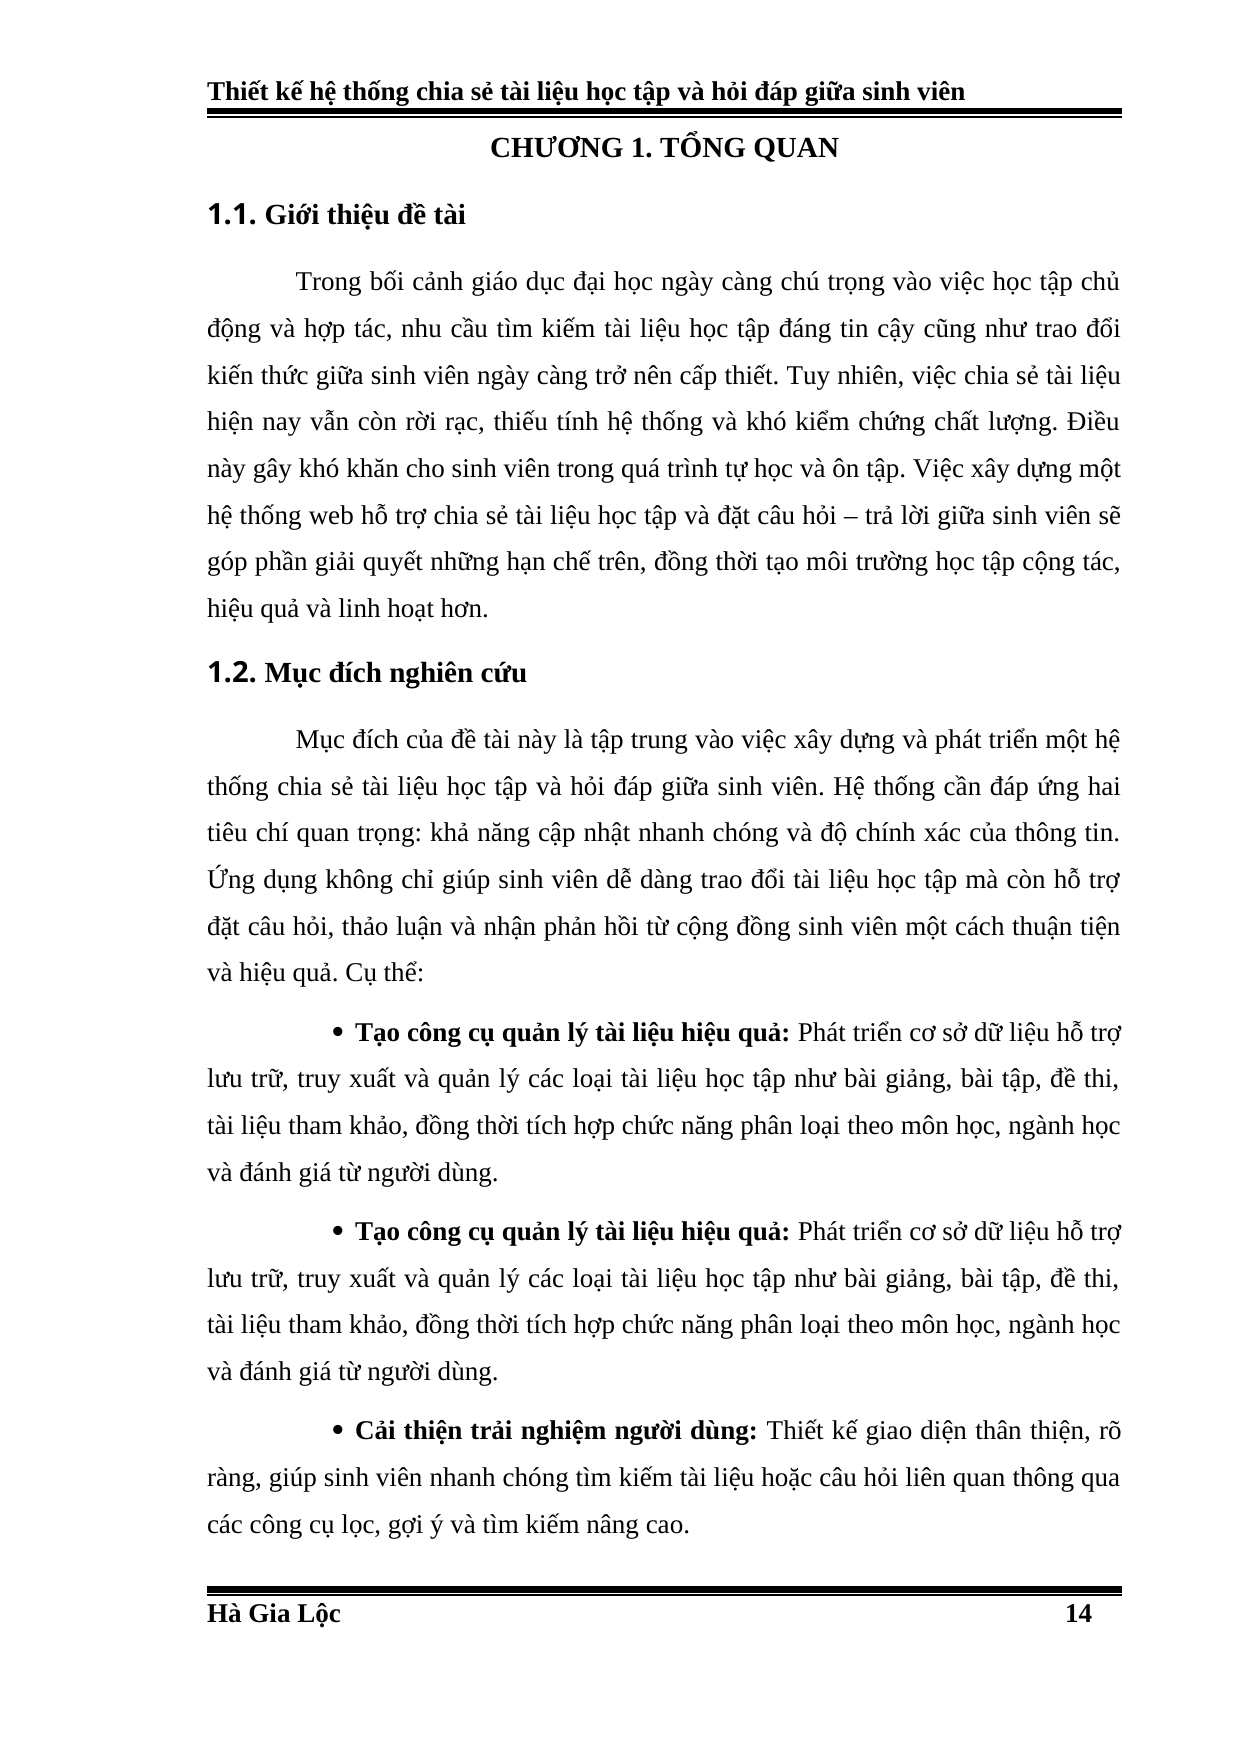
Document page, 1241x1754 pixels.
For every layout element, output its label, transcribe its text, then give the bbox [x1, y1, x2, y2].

list Tạo công cụ quản lý tài liệu hiệu quả: Phát triển cơ sở dữ liệu hỗ trợ lưu trữ, truy xuất và quản lý các loại tài liệu học tập như bài giảng, bài tập, đề thi, tài liệu tham khảo, đồng thời tích hợp chức năng phân loại theo môn học, ngành học và đánh giá từ người dùng. [207, 1215, 1122, 1386]
subtitle Giới thiệu đề tài [207, 193, 1122, 233]
text Trong bối cảnh giáo dục đại học ngày càng chú trọng vào việc học tập chủ động và hợp tác, nhu cầu tìm kiếm tài liệu học tập đáng tin cậy cũng như trao đổi kiến thức giữa sinh viên ngày càng trở nên cấp thiết. Tuy nhiên, việc chia sẻ tài liệu hiện nay vẫn còn rời rạc, thiếu tính hệ thống và khó kiểm chứng chất lượng. Điều này gây khó khăn cho sinh viên trong quá trình tự học và ôn tập. Việc xây dựng một hệ thống web hỗ trợ chia sẻ tài liệu học tập và đặt câu hỏi – trả lời giữa sinh viên sẽ góp phần giải quyết những hạn chế trên, đồng thời tạo môi trường học tập cộng tác, hiệu quả và linh hoạt hơn. [207, 265, 1122, 623]
text Mục đích của đề tài này là tập trung vào việc xây dựng và phát triển một hệ thống chia sẻ tài liệu học tập và hỏi đáp giữa sinh viên. Hệ thống cần đáp ứng hai tiêu chí quan trọng: khả năng cập nhật nhanh chóng và độ chính xác của thông tin. Ứng dụng không chỉ giúp sinh viên dễ dàng trao đổi tài liệu học tập mà còn hỗ trợ đặt câu hỏi, thảo luận và nhận phản hồi từ cộng đồng sinh viên một cách thuận tiện và hiệu quả. Cụ thể: [207, 723, 1122, 988]
subtitle Mục đích nghiên cứu [207, 651, 1122, 691]
list Tạo công cụ quản lý tài liệu hiệu quả: Phát triển cơ sở dữ liệu hỗ trợ lưu trữ, truy xuất và quản lý các loại tài liệu học tập như bài giảng, bài tập, đề thi, tài liệu tham khảo, đồng thời tích hợp chức năng phân loại theo môn học, ngành học và đánh giá từ người dùng. [207, 1016, 1122, 1187]
subtitle TỔNG QUAN [207, 131, 1122, 164]
list Cải thiện trải nghiệm người dùng: Thiết kế giao diện thân thiện, rõ ràng, giúp sinh viên nhanh chóng tìm kiếm tài liệu hoặc câu hỏi liên quan thông qua các công cụ lọc, gợi ý và tìm kiếm nâng cao. [207, 1414, 1122, 1539]
